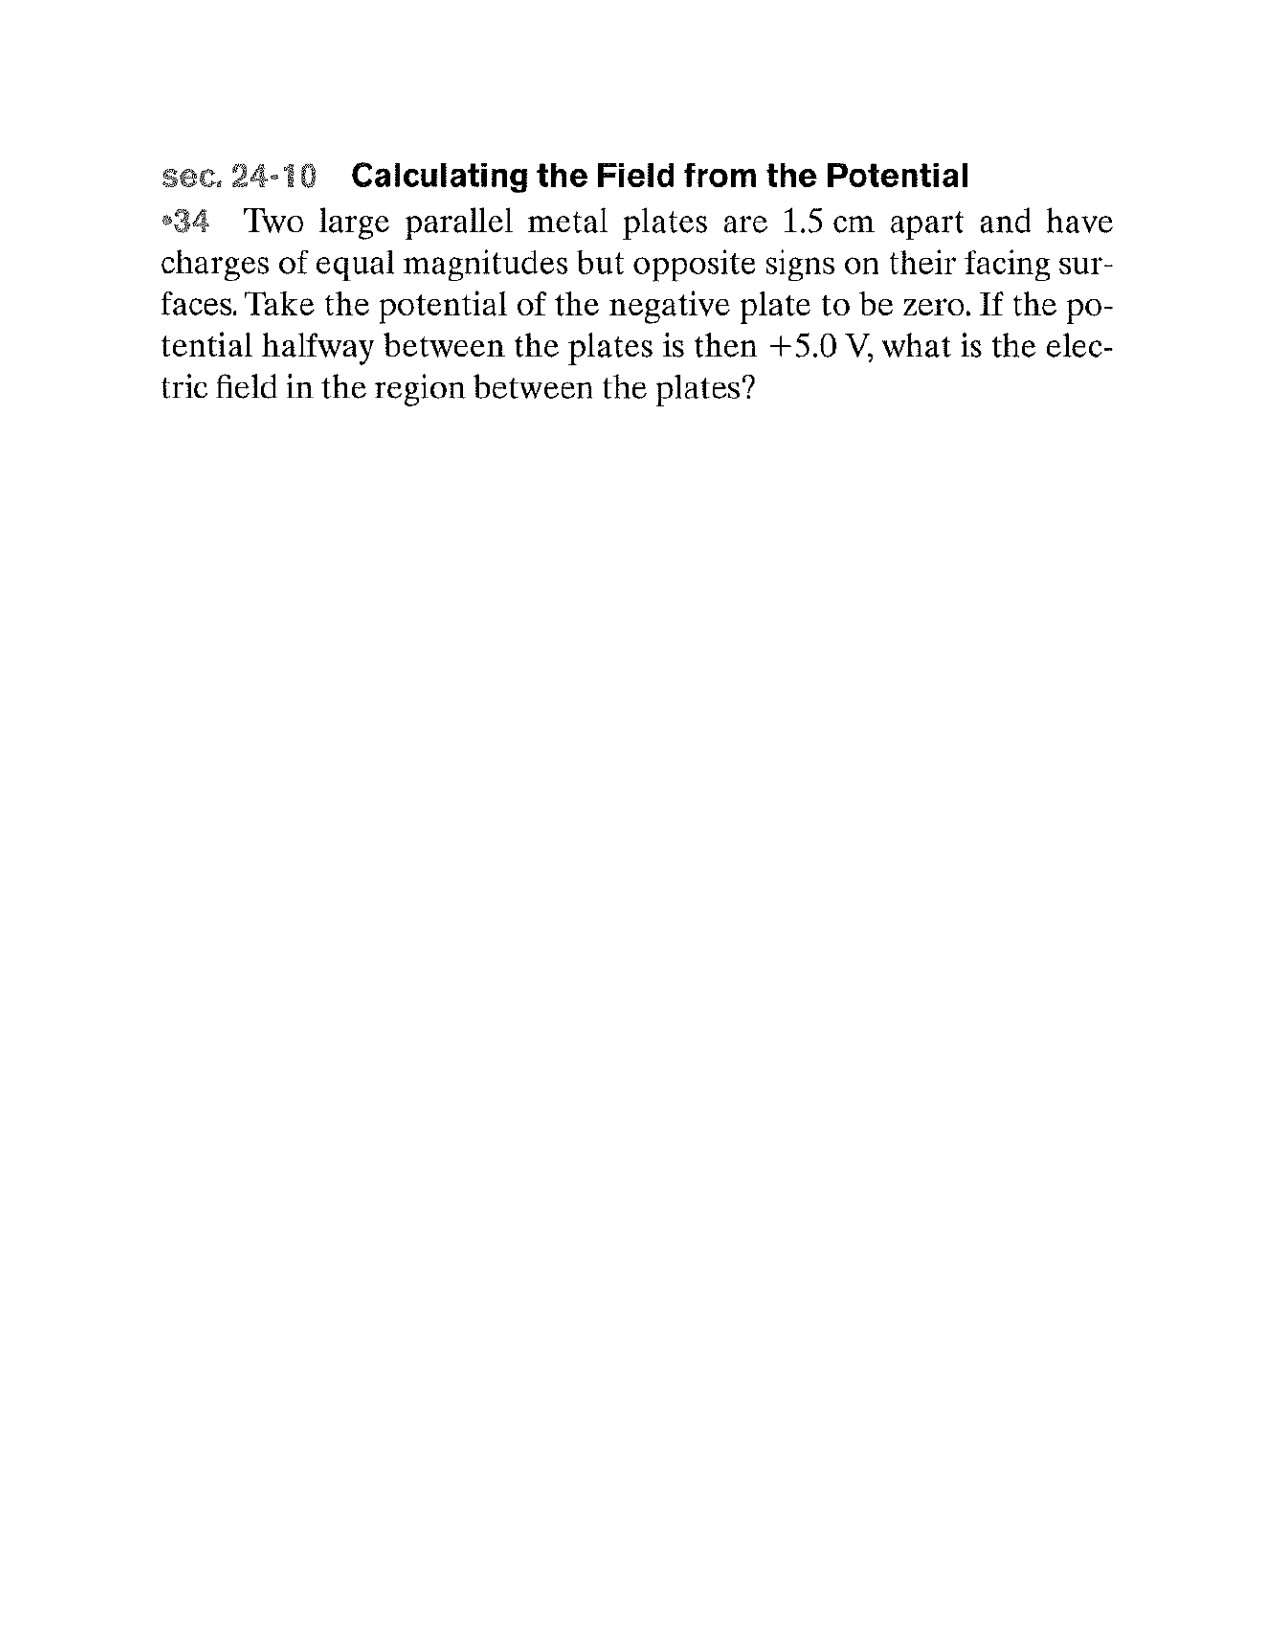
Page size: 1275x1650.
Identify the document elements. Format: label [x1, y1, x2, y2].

picture [150, 150, 1125, 412]
